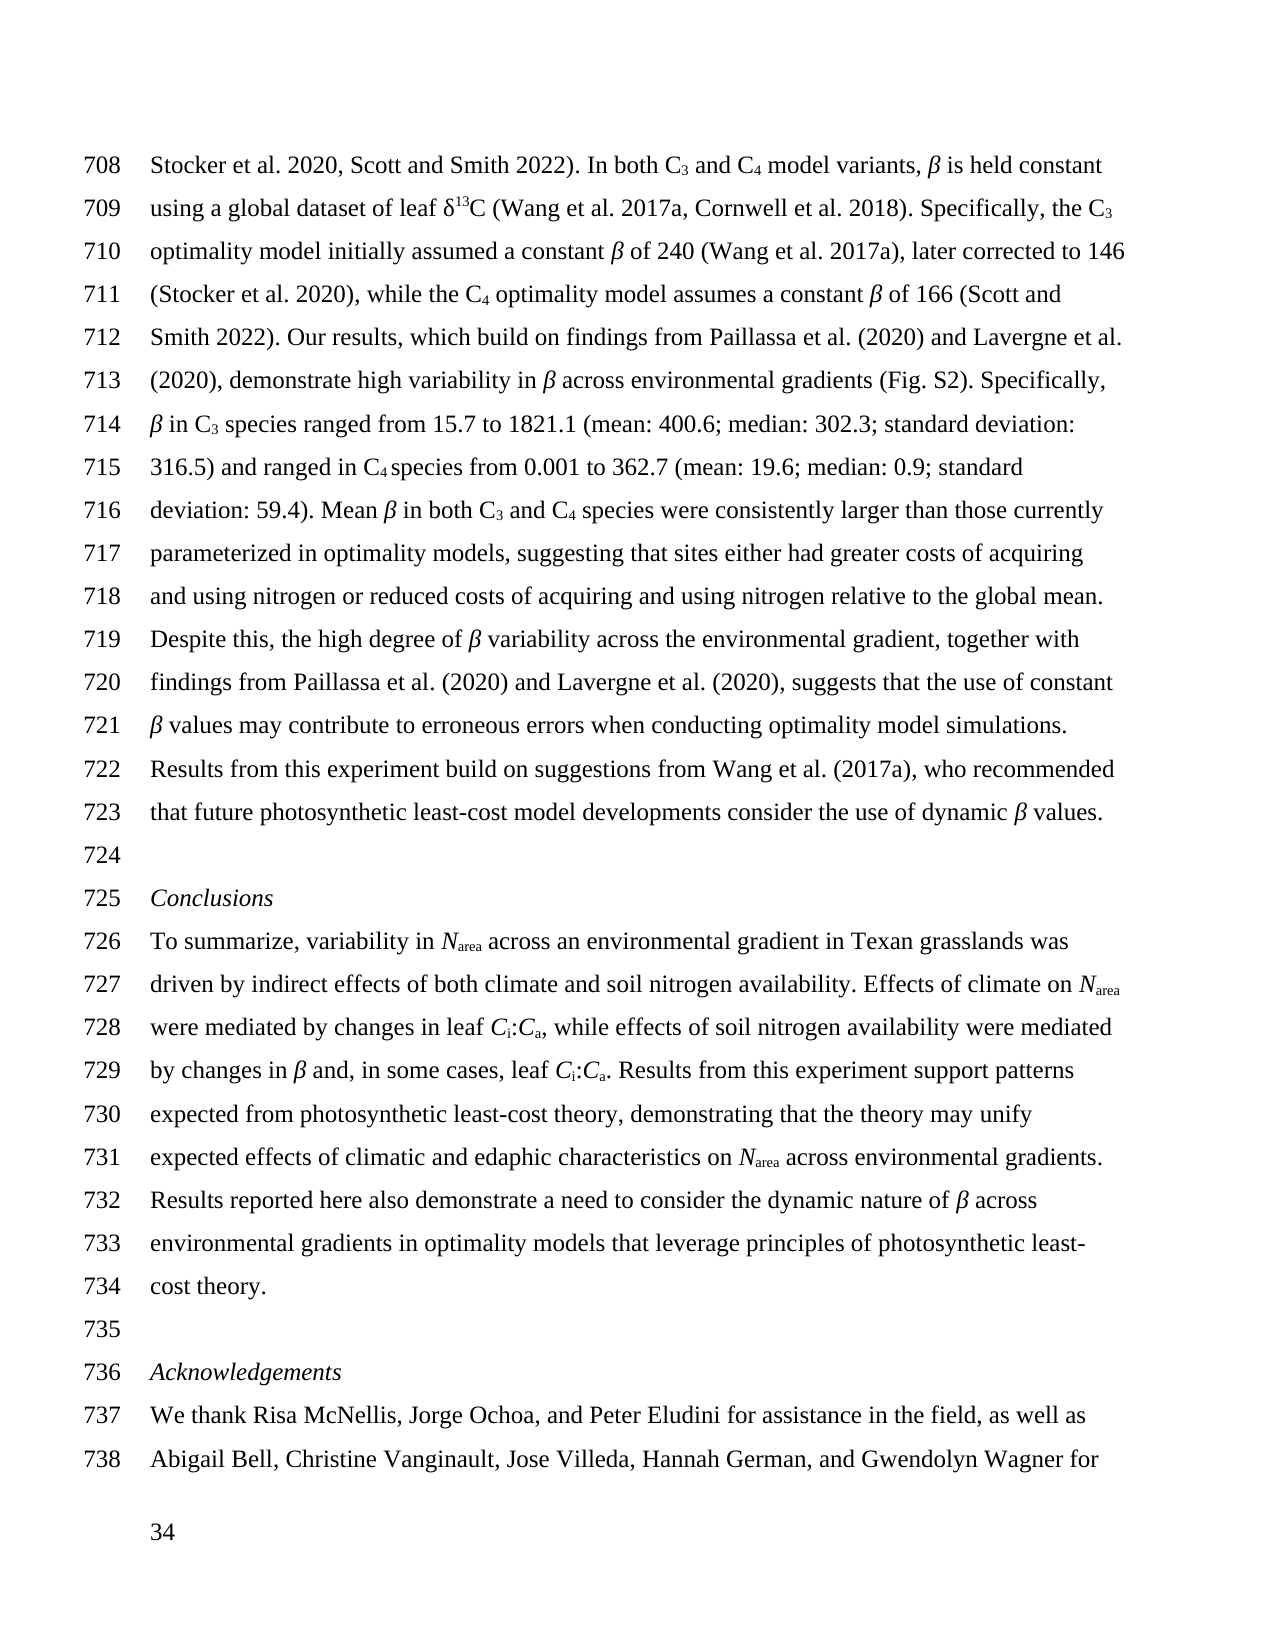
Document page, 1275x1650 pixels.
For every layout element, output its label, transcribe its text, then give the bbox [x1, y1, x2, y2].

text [150, 150, 1125, 826]
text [150, 1401, 1125, 1472]
text Acknowledgements [150, 1357, 1125, 1386]
text Conclusions [150, 883, 1125, 912]
text To summarize, variability in Narea across an environmental gradient in Texan grasslands was driven by indirect effects of both climate and soil nitrogen availability. Effects of climate on Narea were mediated by changes in leaf Ci:Ca, while effects of soil nitrogen availability were mediated by changes in β and, in some cases, leaf Ci:Ca. Results from this experiment support patterns expected from photosynthetic least-cost theory, demonstrating that the theory may unify expected effects of climatic and edaphic characteristics on Narea across environmental gradients. Results reported here also demonstrate a need to consider the dynamic nature of β across environmental gradients in optimality models that leverage principles of photosynthetic least-cost theory. [150, 926, 1125, 1300]
